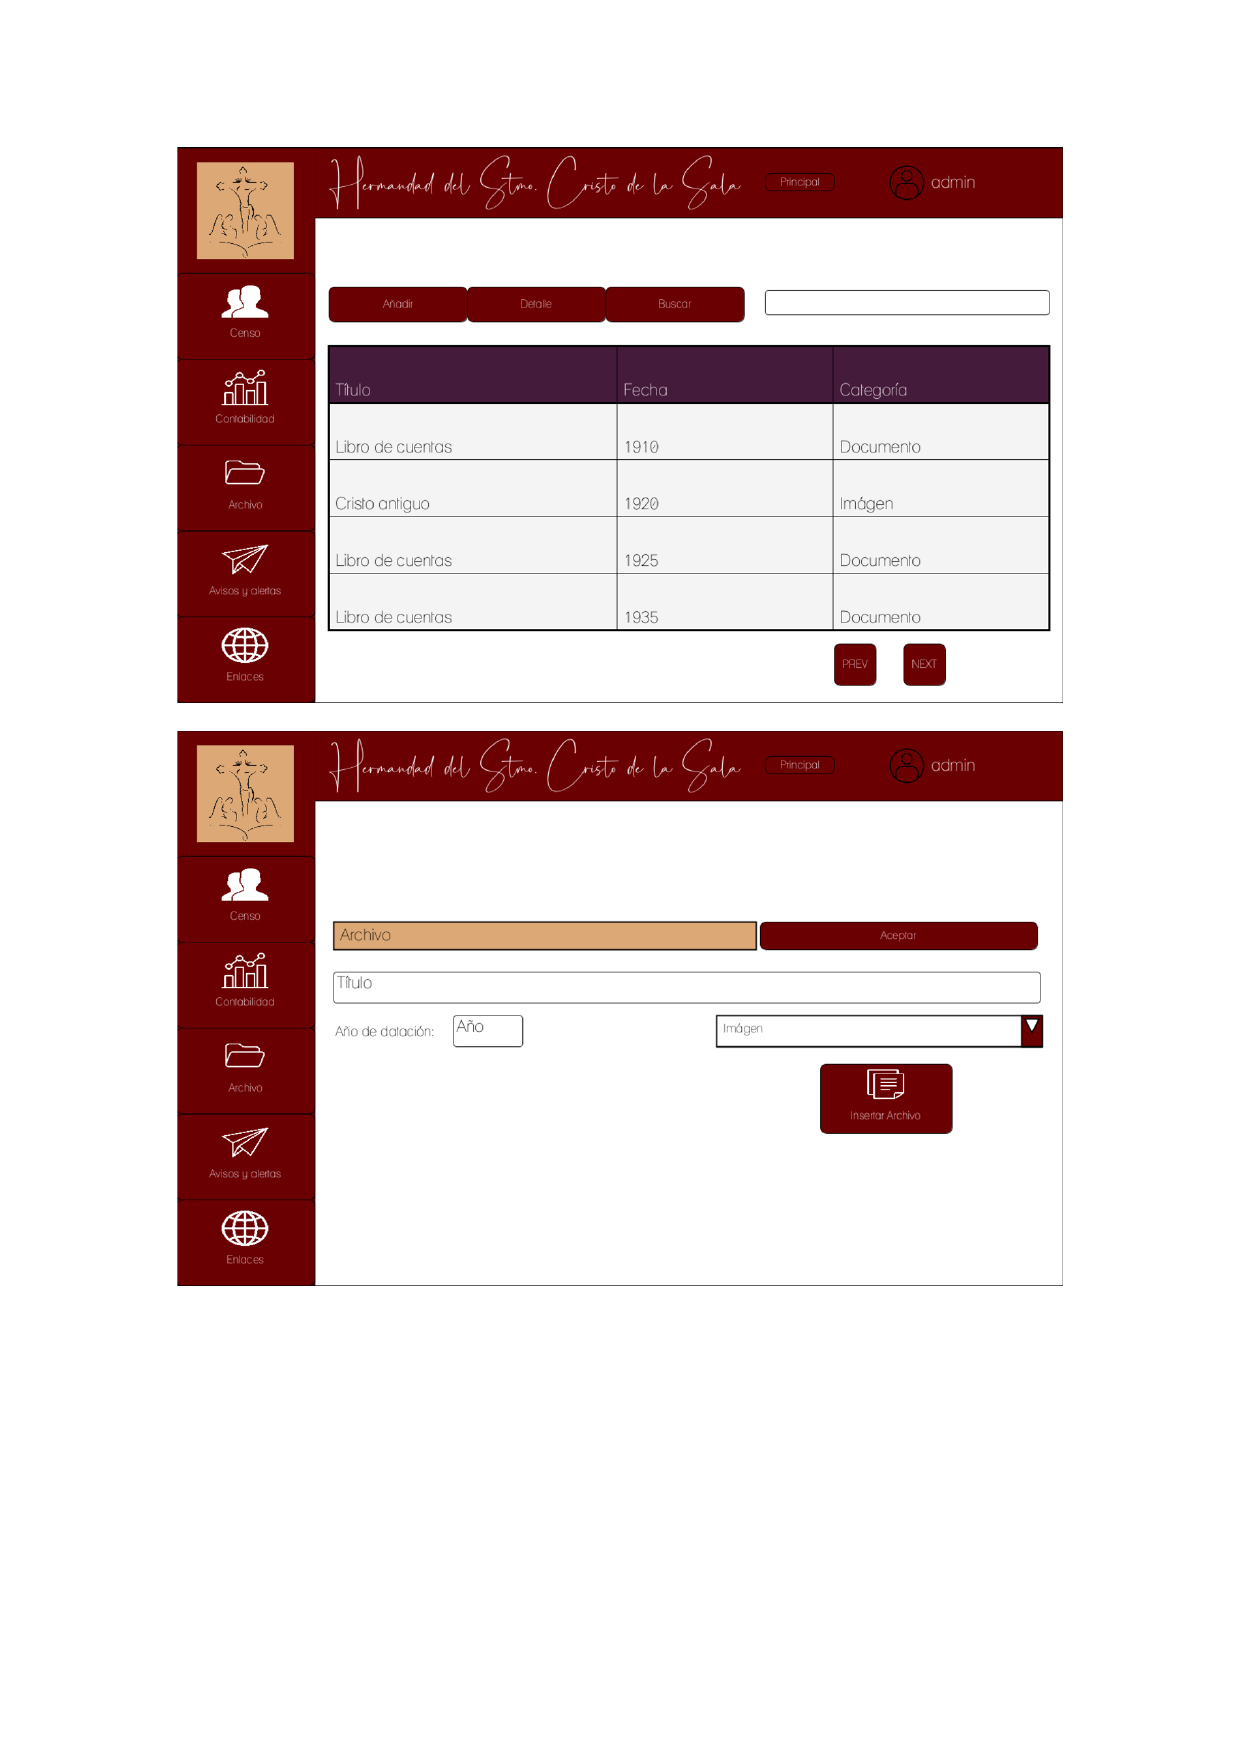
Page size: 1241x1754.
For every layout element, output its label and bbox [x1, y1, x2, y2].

picture [177, 731, 1063, 1286]
picture [177, 147, 1063, 703]
